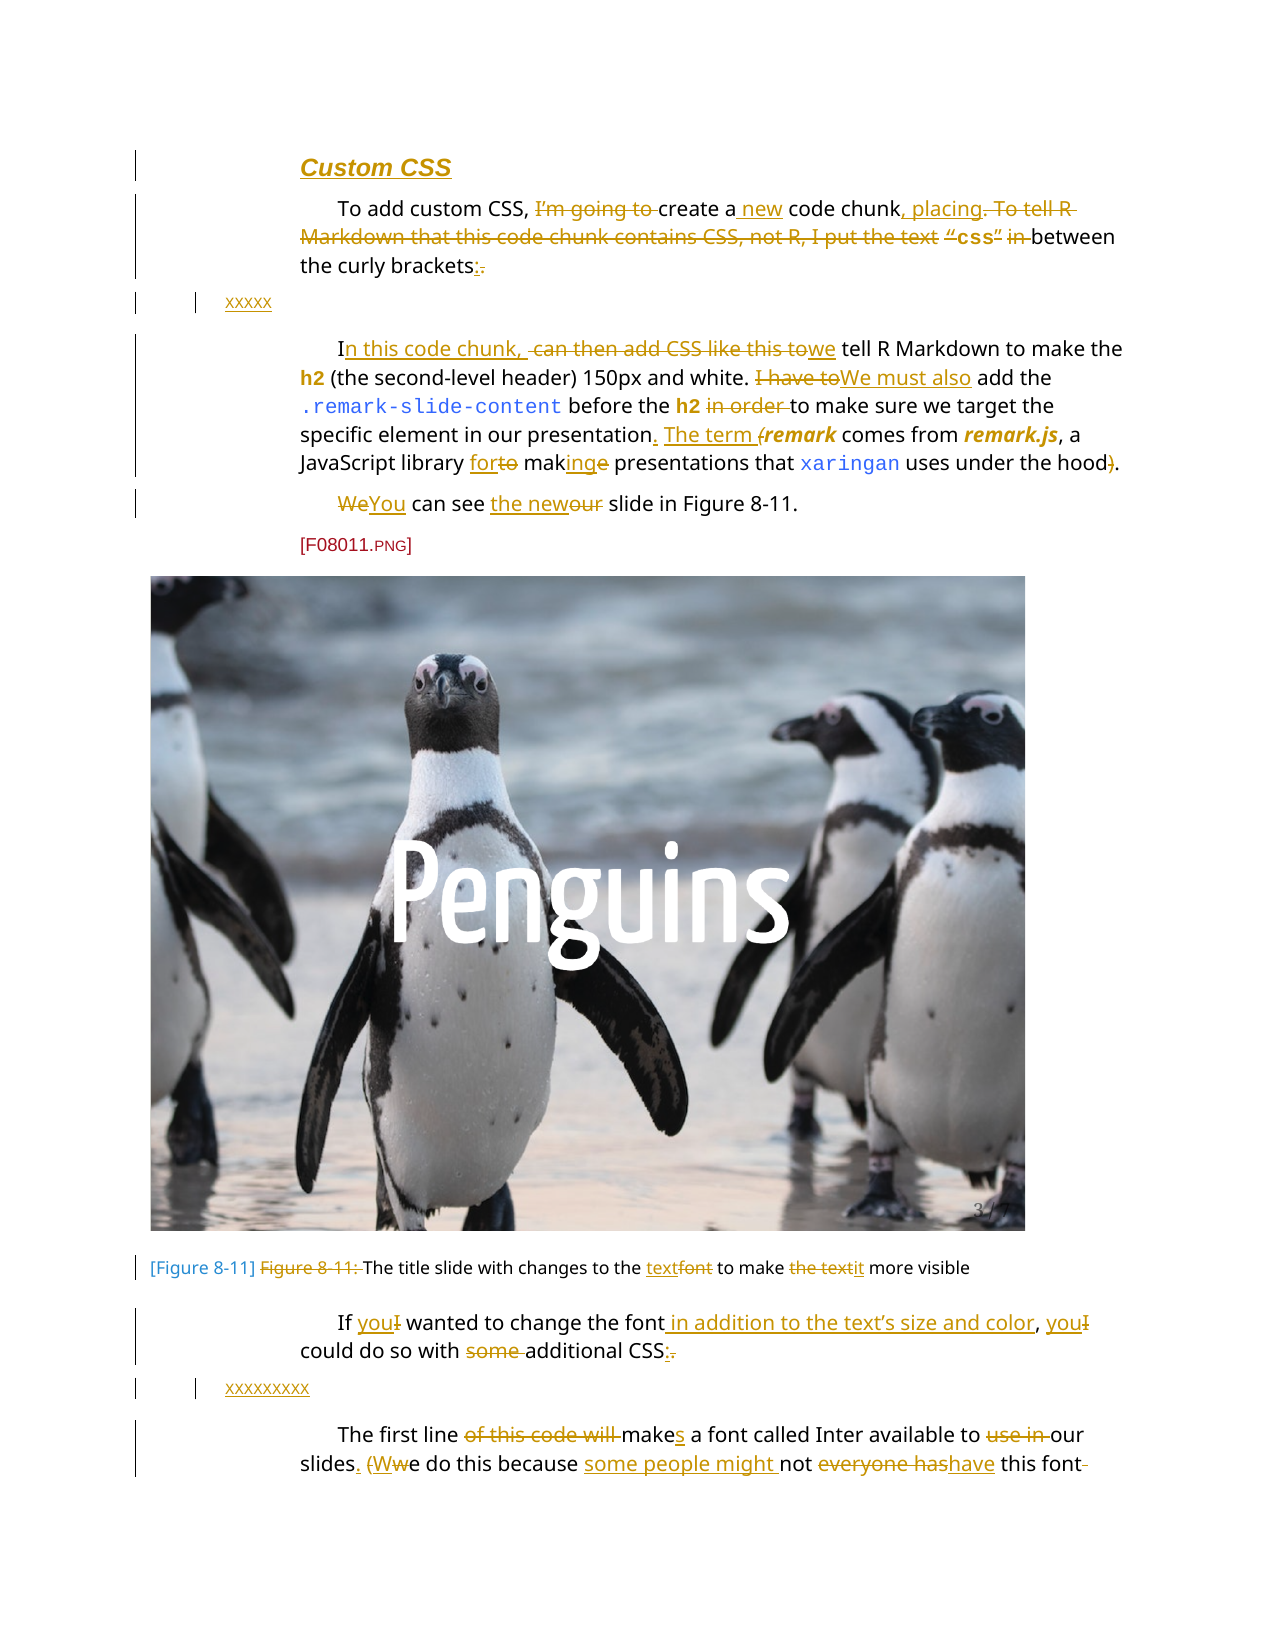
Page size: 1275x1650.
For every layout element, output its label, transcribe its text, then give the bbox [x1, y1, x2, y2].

text To add custom CSS, create a code chunk css between the curly brackets [300, 194, 1125, 279]
text [F08011.png] [300, 530, 1125, 555]
picture [150, 576, 1025, 1231]
text If wanted to change the font, could do so with additional CSS [300, 1308, 1125, 1365]
text can see slide in Figure 8-11. [300, 489, 1125, 518]
text The title slide with changes to the to make more visible [150, 1255, 1125, 1279]
text I tell R Markdown to make the h2 (the second-level header) 150px and white. add the .remark-slide-content before the h2 to make sure we target the specific element in our presentation remark comes from remark.js, a JavaScript library mak presentations that xaringan uses under the hood. [300, 334, 1125, 477]
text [300, 1420, 1125, 1477]
